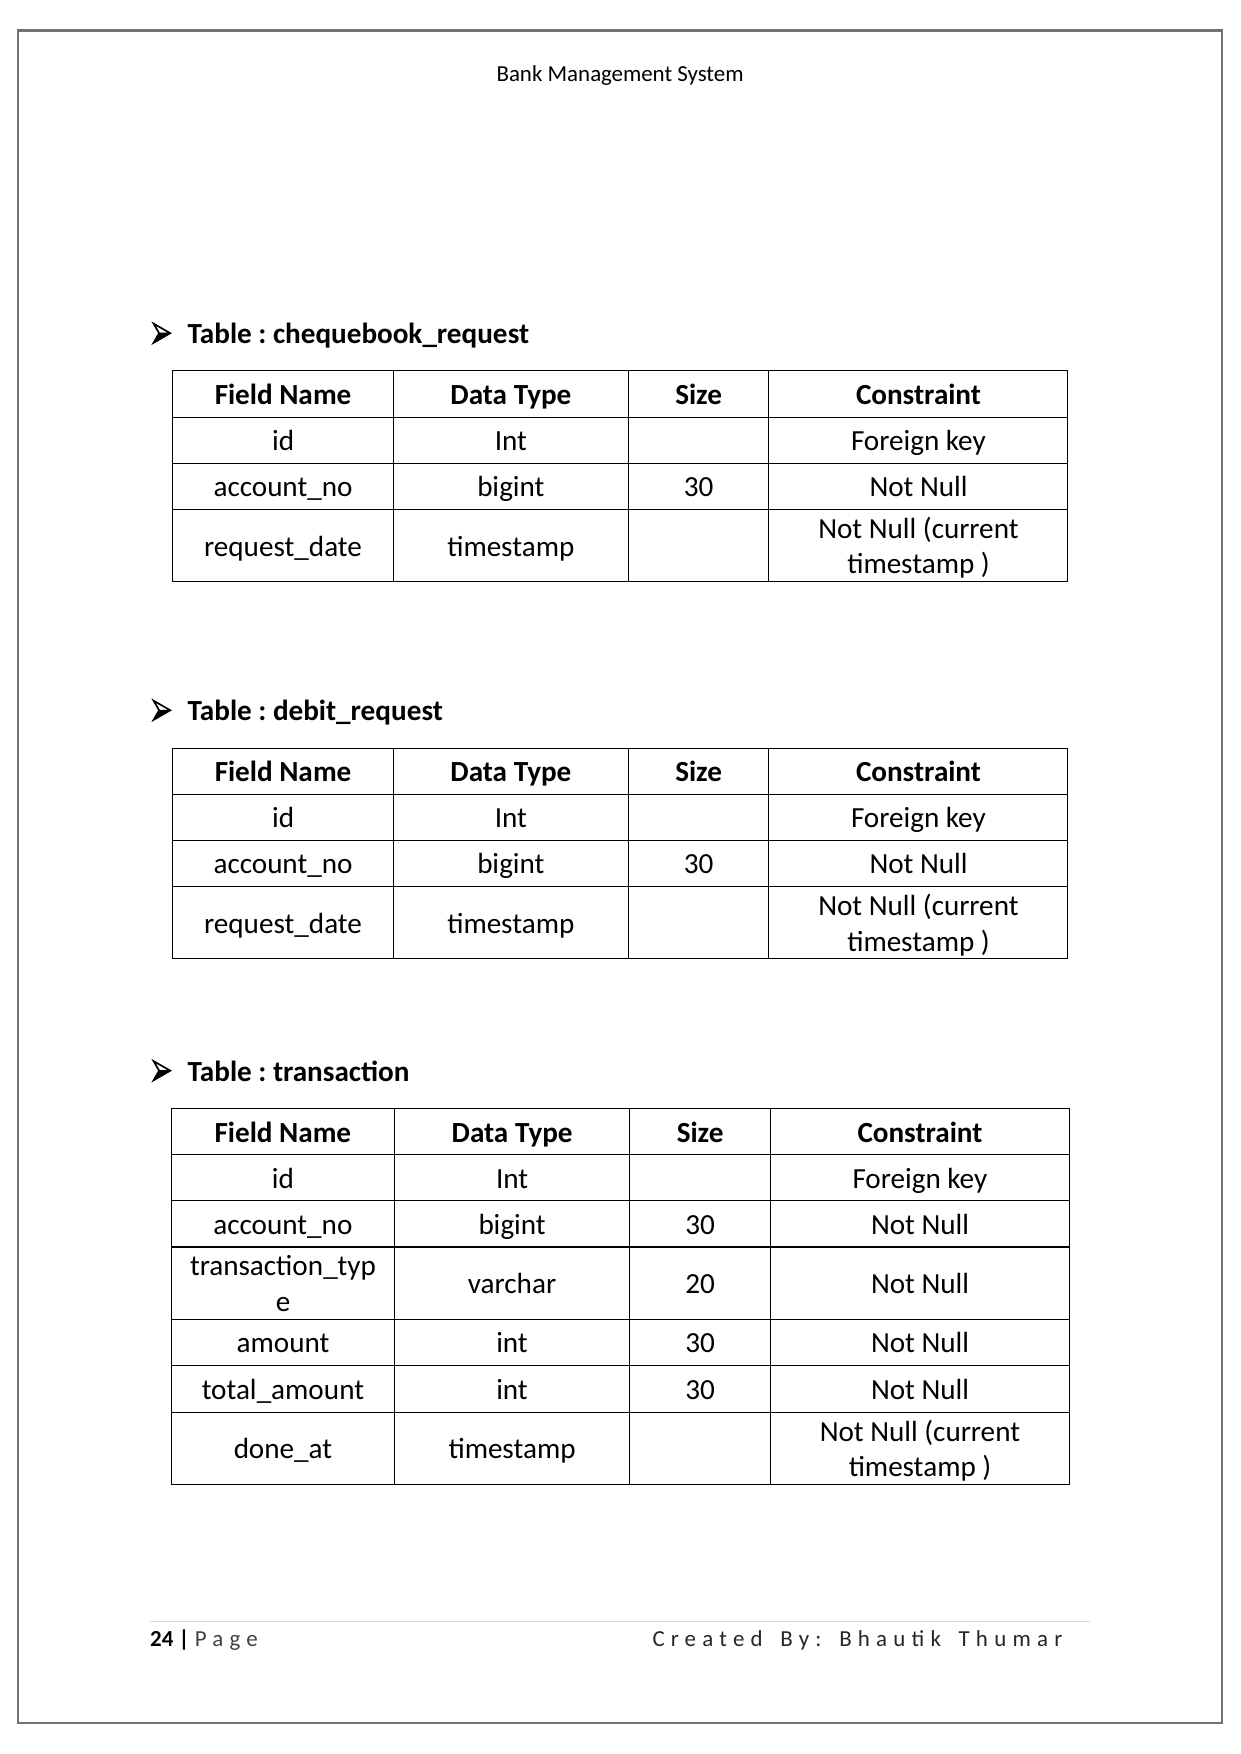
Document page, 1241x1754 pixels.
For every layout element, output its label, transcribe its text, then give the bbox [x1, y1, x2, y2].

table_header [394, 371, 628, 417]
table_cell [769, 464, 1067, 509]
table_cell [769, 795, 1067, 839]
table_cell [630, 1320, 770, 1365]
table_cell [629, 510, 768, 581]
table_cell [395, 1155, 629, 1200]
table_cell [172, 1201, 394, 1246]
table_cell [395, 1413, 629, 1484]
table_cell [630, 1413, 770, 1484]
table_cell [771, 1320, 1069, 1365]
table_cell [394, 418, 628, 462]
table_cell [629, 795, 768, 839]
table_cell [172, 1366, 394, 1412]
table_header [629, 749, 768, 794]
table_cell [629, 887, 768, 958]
list Table : transaction [150, 1053, 1090, 1088]
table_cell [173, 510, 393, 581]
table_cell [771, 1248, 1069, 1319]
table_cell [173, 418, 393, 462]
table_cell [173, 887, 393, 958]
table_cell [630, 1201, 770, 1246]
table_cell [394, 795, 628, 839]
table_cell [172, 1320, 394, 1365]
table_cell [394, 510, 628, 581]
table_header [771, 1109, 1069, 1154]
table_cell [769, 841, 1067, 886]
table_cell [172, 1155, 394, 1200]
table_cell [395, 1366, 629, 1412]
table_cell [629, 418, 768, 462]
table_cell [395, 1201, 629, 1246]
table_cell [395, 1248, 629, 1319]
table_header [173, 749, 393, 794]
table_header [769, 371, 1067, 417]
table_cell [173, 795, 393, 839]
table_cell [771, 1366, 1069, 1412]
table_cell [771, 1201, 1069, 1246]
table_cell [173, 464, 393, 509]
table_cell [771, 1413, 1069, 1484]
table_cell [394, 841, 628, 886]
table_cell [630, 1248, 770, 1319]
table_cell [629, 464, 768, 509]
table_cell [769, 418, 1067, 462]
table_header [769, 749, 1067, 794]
list Table : chequebook_request [150, 315, 1090, 351]
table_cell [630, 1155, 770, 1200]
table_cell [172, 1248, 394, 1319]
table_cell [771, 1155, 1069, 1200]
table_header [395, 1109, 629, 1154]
list Table : debit_request [150, 692, 1090, 728]
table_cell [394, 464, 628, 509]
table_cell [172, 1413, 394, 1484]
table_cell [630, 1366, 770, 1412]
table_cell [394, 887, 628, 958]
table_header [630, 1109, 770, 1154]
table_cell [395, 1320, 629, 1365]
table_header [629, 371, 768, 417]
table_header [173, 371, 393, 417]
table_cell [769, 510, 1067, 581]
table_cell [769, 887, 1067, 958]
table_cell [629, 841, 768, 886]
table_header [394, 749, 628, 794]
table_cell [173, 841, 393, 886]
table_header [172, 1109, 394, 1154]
